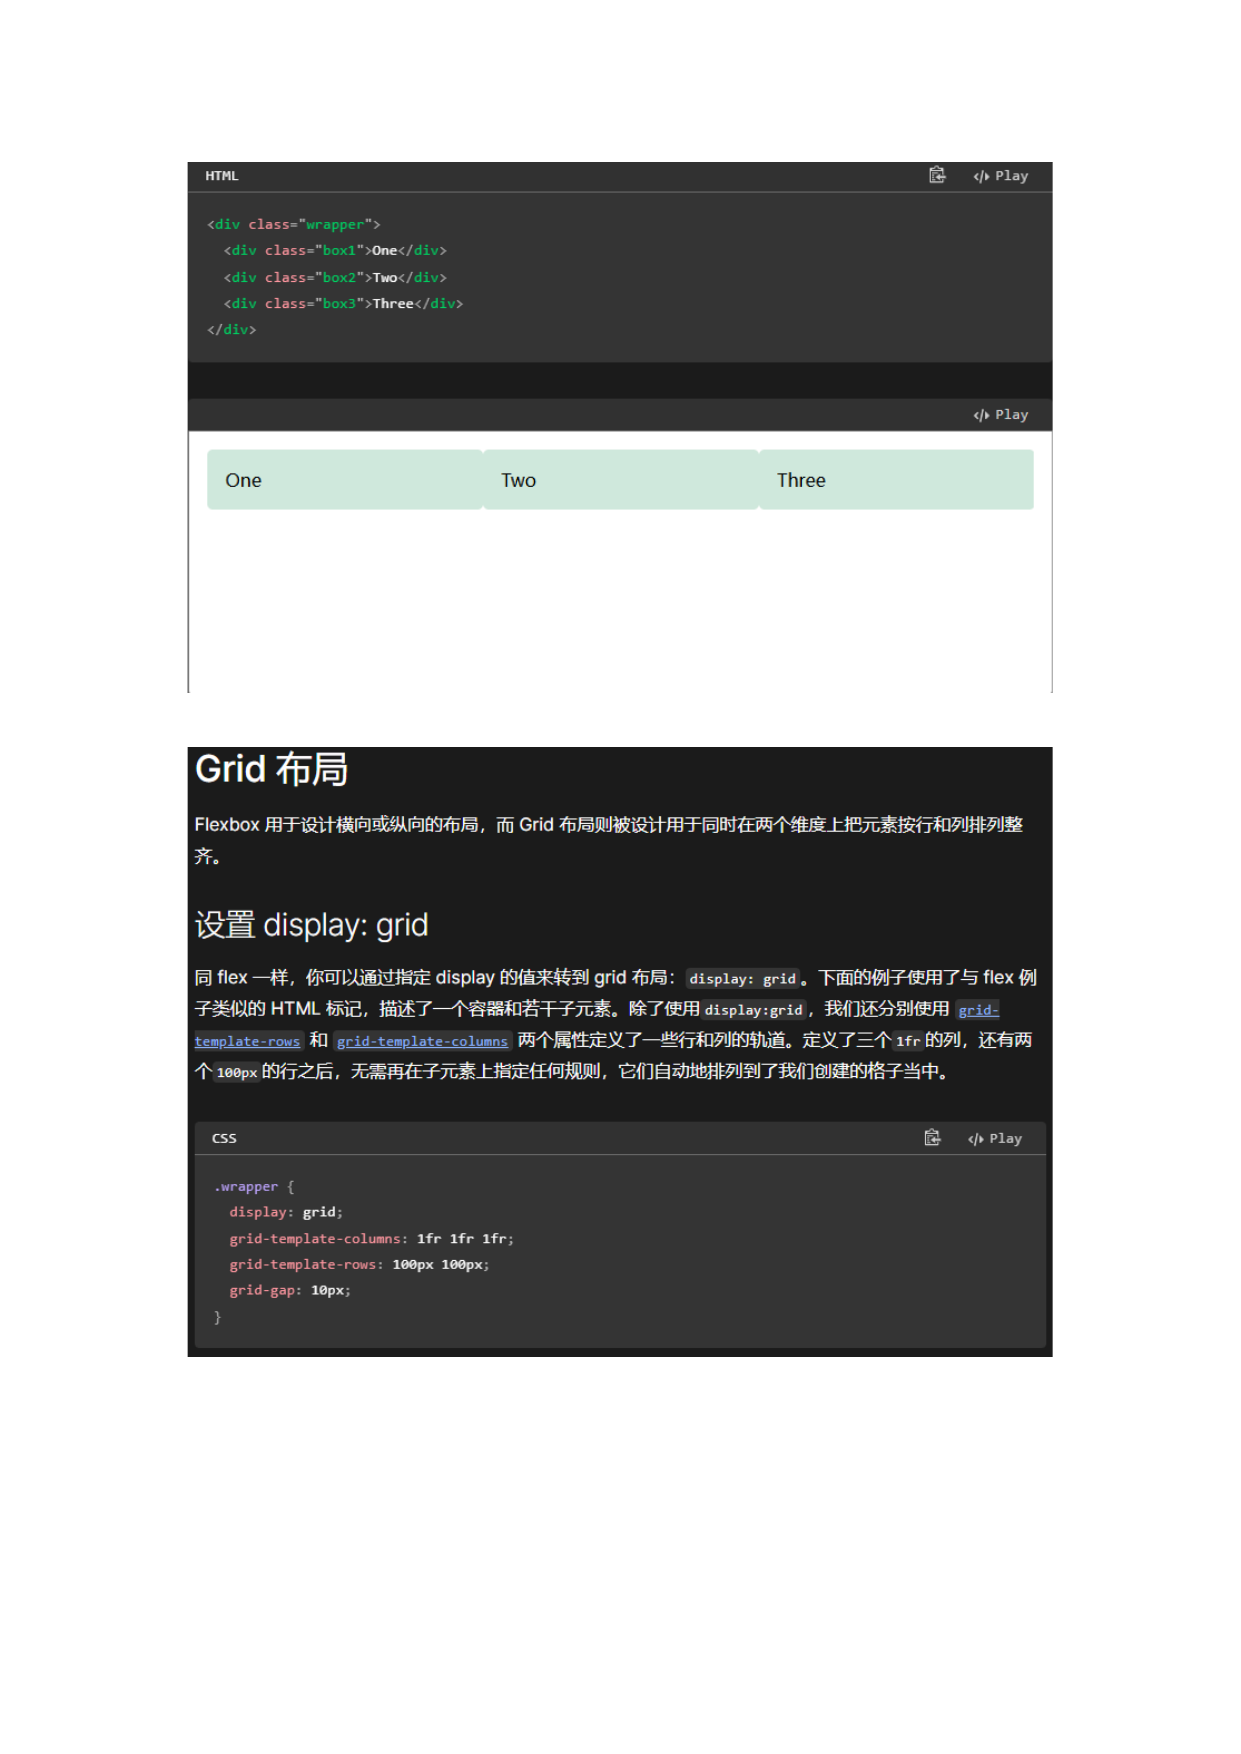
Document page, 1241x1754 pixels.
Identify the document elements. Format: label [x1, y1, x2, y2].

picture [187, 162, 1053, 693]
picture [187, 747, 1053, 1357]
